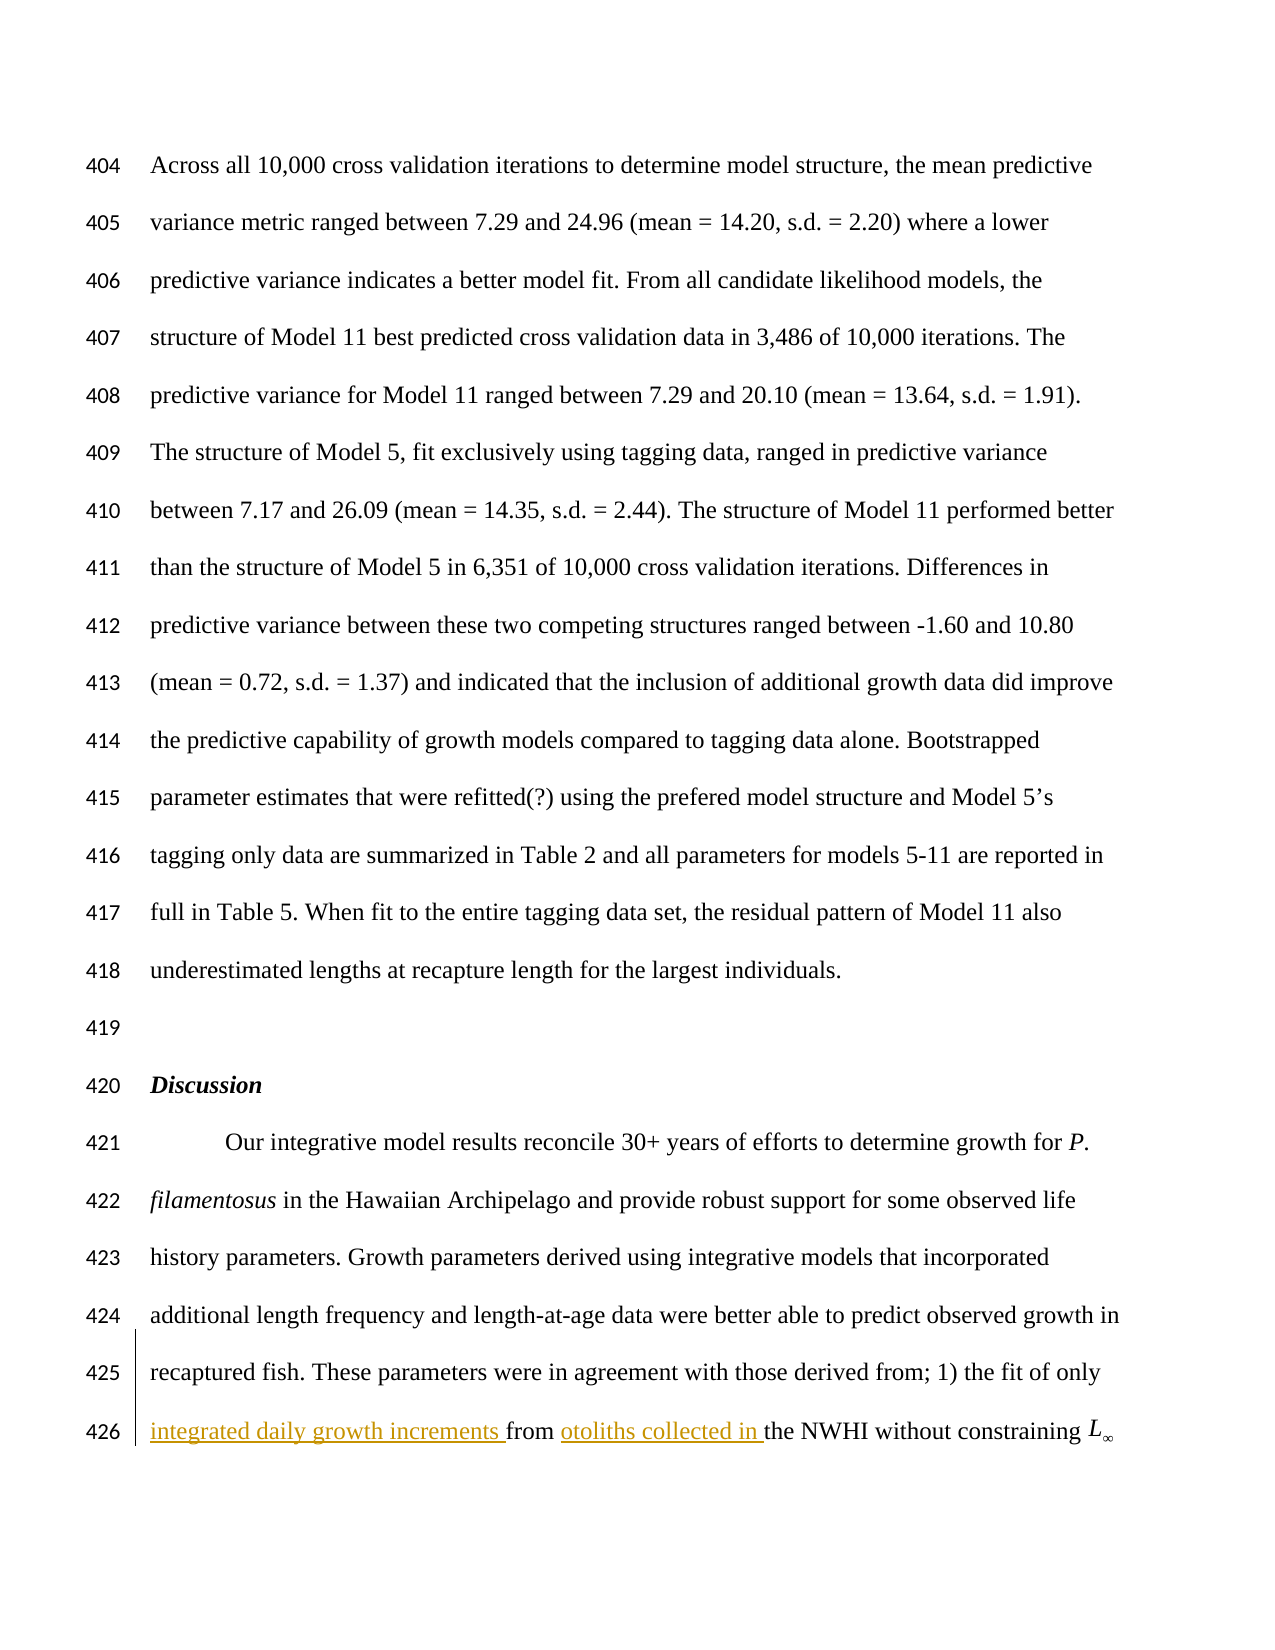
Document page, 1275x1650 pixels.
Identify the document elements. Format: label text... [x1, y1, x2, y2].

text Discussion [150, 1070, 1125, 1099]
text Across all 10,000 cross validation iterations to determine model structure, the mean predictive variance metric ranged between 7.29 and 24.96 (mean = 14.20, s.d. = 2.20) where a lower predictive variance indicates a better model fit. From all candidate likelihood models, the structure of Model 11 best predicted cross validation data in 3,486 of 10,000 iterations. The predictive variance for Model 11 ranged between 7.29 and 20.10 (mean = 13.64, s.d. = 1.91). The structure of Model 5, fit exclusively using tagging data, ranged in predictive variance between 7.17 and 26.09 (mean = 14.35, s.d. = 2.44). The structure of Model 11 performed better than the structure of Model 5 in 6,351 of 10,000 cross validation iterations. Differences in predictive variance between these two competing structures ranged between -1.60 and 10.80 (mean = 0.72, s.d. = 1.37) and indicated that the inclusion of additional growth data did improve the predictive capability of growth models compared to tagging data alone. Bootstrapped parameter estimates that were refitted(?) using the prefered model structure and Model 5’s tagging only data are summarized in Table 2 and all parameters for models 5-11 are reported in full in Table 5. When fit to the entire tagging data set, the residual pattern of Model 11 also underestimated lengths at recapture length for the largest individuals. [150, 150, 1125, 984]
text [150, 1127, 1125, 1446]
